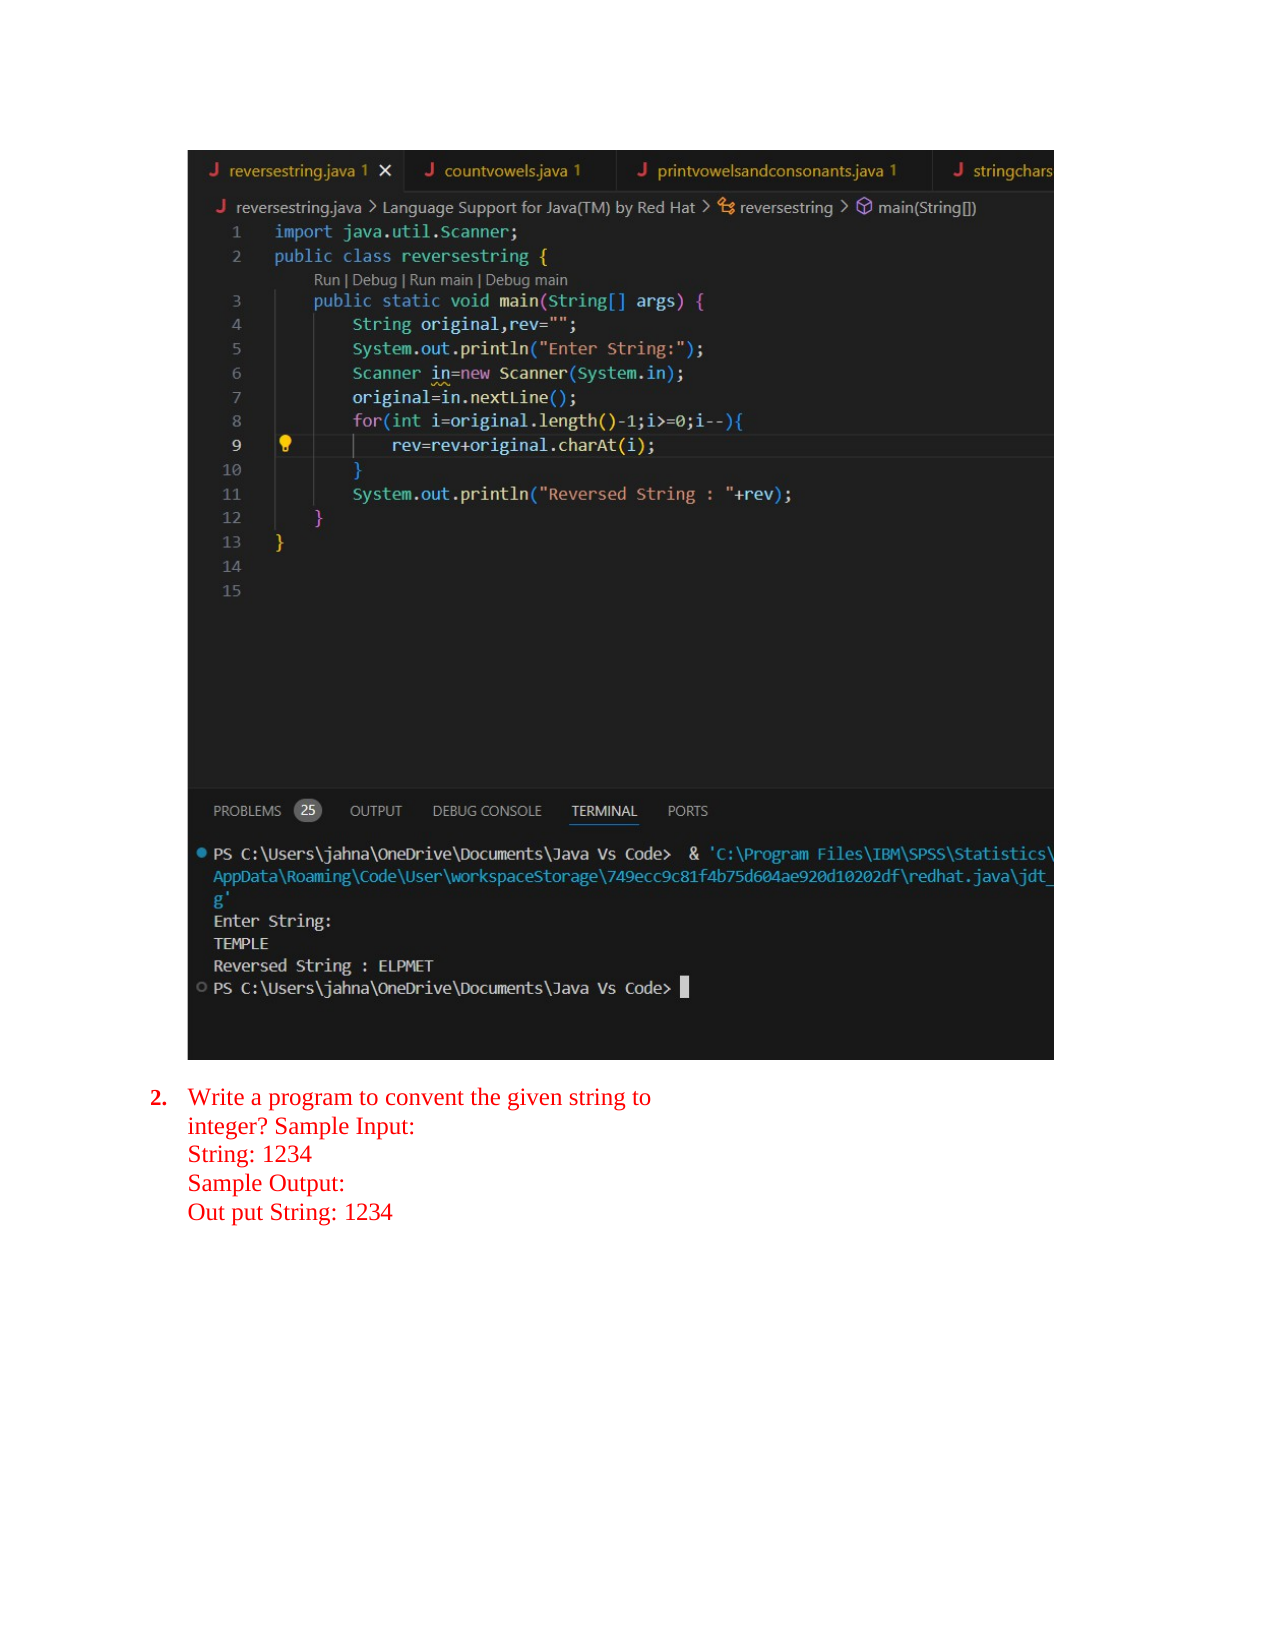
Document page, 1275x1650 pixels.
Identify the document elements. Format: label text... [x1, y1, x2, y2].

text Out put String: 1234 [187, 1197, 1225, 1226]
picture [187, 150, 1054, 1060]
list Write a program to convent the given string to integer? Sample Input: [150, 1082, 738, 1139]
text String: 1234 Sample Output: [187, 1139, 346, 1197]
